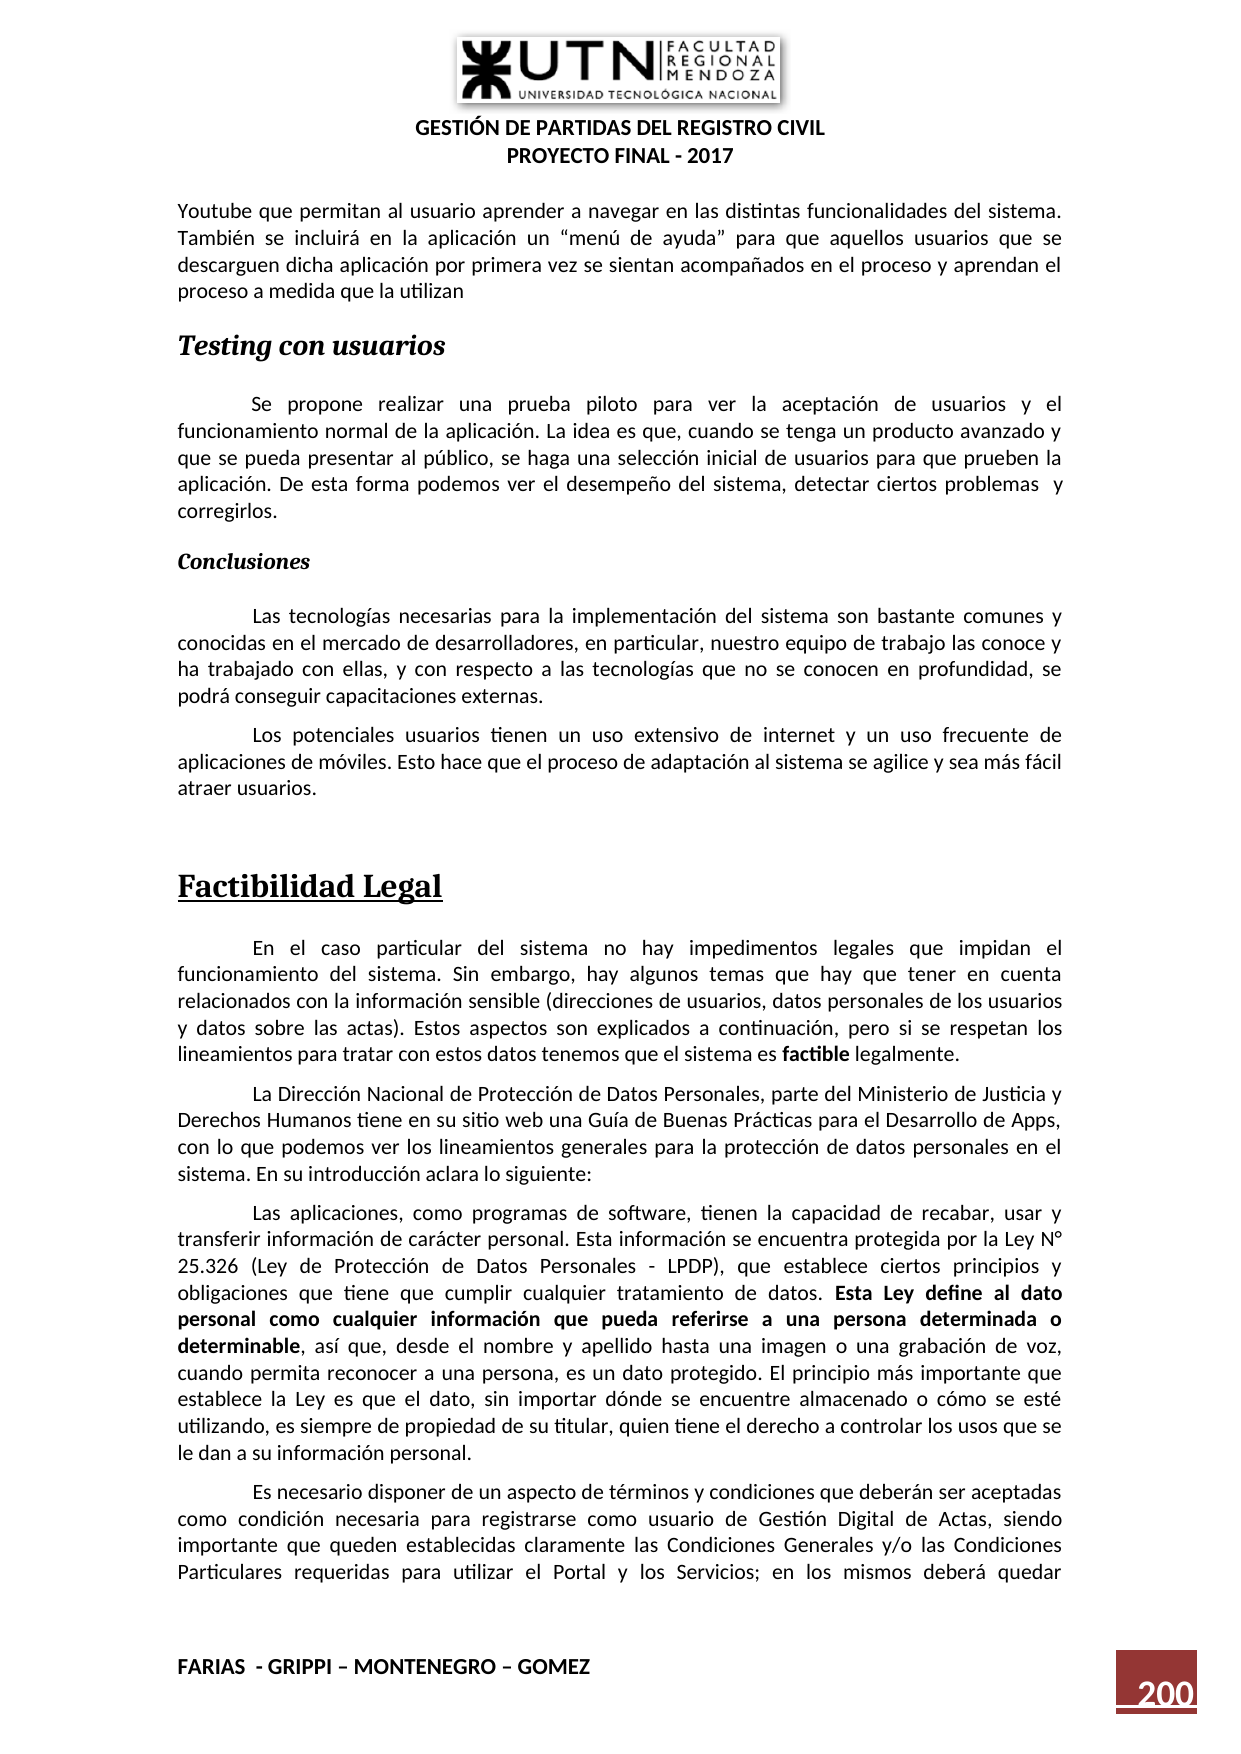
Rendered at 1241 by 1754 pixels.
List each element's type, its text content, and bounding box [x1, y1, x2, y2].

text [177, 1478, 1063, 1585]
text Los potenciales usuarios tienen un uso extensivo de internet y un uso frecuente de aplicaciones de móviles. Esto hace que el proceso de adaptación al sistema se agilice y sea más fácil atraer usuarios. [177, 721, 1063, 801]
picture [449, 29, 791, 114]
subtitle Testing con usuarios [177, 329, 1063, 363]
text La Dirección Nacional de Protección de Datos Personales, parte del Ministerio de Justicia y Derechos Humanos tiene en su sitio web una Guía de Buenas Prácticas para el Desarrollo de Apps, con lo que podemos ver los lineamientos generales para la protección de datos personales en el sistema. En su introducción aclara lo siguiente: [177, 1080, 1063, 1186]
subtitle Conclusiones [177, 549, 1063, 575]
text Las tecnologías necesarias para la implementación del sistema son bastante comunes y conocidas en el mercado de desarrolladores, en particular, nuestro equipo de trabajo las conoce y ha trabajado con ellas, y con respecto a las tecnologías que no se conocen en profundidad, se podrá conseguir capacitaciones externas. [177, 602, 1063, 709]
text Se propone realizar una prueba piloto para ver la aceptación de usuarios y el funcionamiento normal de la aplicación. La idea es que, cuando se tenga un producto avanzado y que se pueda presentar al público, se haga una selección inicial de usuarios para que prueben la aplicación. De esta forma podemos ver el desempeño del sistema, detectar ciertos problemas y corregirlos. [177, 390, 1063, 524]
text En el caso particular del sistema no hay impedimentos legales que impidan el funcionamiento del sistema. Sin embargo, hay algunos temas que hay que tener en cuenta relacionados con la información sensible (direcciones de usuarios, datos personales de los usuarios y datos sobre las actas). Estos aspectos son explicados a continuación, pero si se respetan los lineamientos para tratar con estos datos tenemos que el sistema es factible legalmente. [177, 934, 1063, 1067]
subtitle Factibilidad Legal [177, 867, 1063, 906]
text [177, 197, 1063, 304]
text Las aplicaciones, como programas de software, tienen la capacidad de recabar, usar y transferir información de carácter personal. Esta información se encuentra protegida por la Ley N° 25.326 (Ley de Protección de Datos Personales - LPDP), que establece ciertos principios y obligaciones que tiene que cumplir cualquier tratamiento de datos. Esta Ley define al dato personal como cualquier información que pueda referirse a una persona determinada o determinable, así que, desde el nombre y apellido hasta una imagen o una grabación de voz, cuando permita reconocer a una persona, es un dato protegido. El principio más importante que establece la Ley es que el dato, sin importar dónde se encuentre almacenado o cómo se esté utilizando, es siempre de propiedad de su titular, quien tiene el derecho a controlar los usos que se le dan a su información personal. [177, 1199, 1063, 1466]
